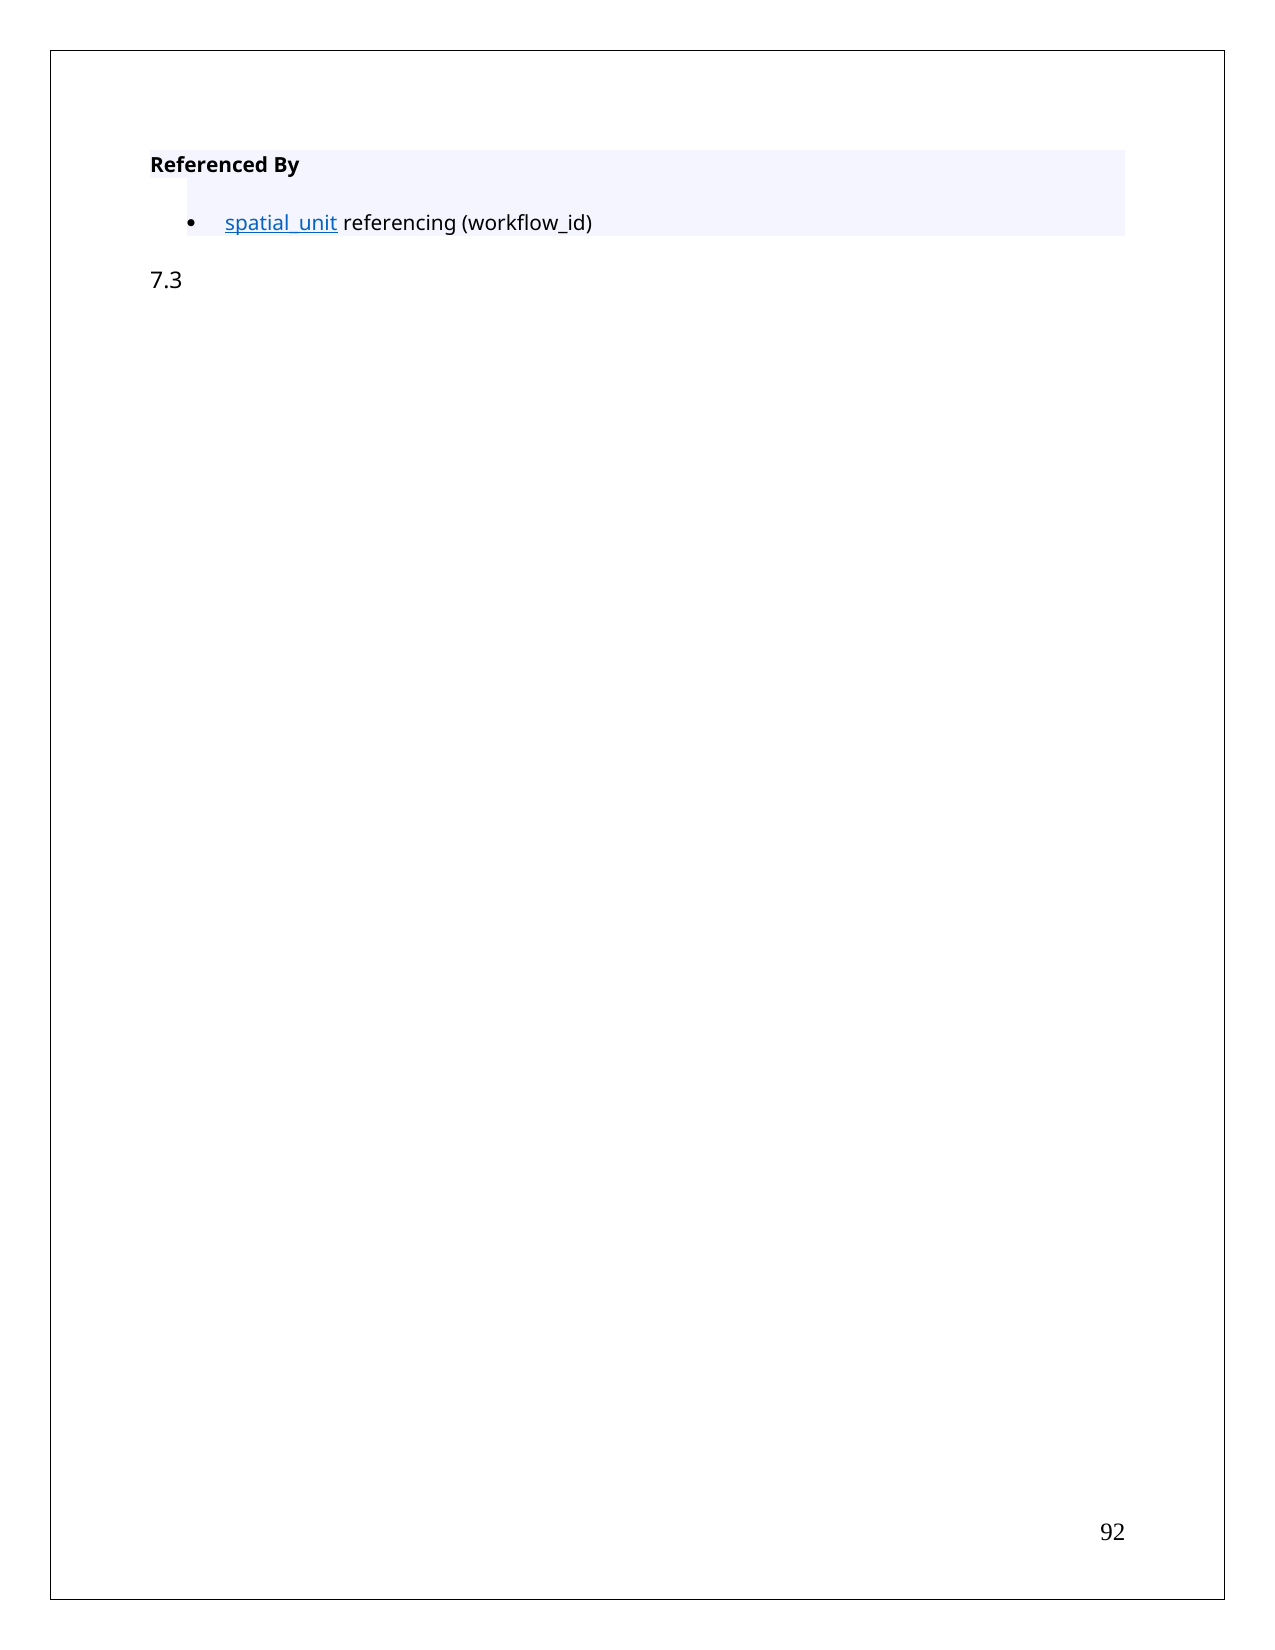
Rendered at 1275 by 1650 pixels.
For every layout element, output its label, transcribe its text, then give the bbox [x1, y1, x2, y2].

list spatial_unit referencing (workflow_id) [187, 208, 1125, 236]
subtitle Referenced By [150, 150, 1125, 178]
